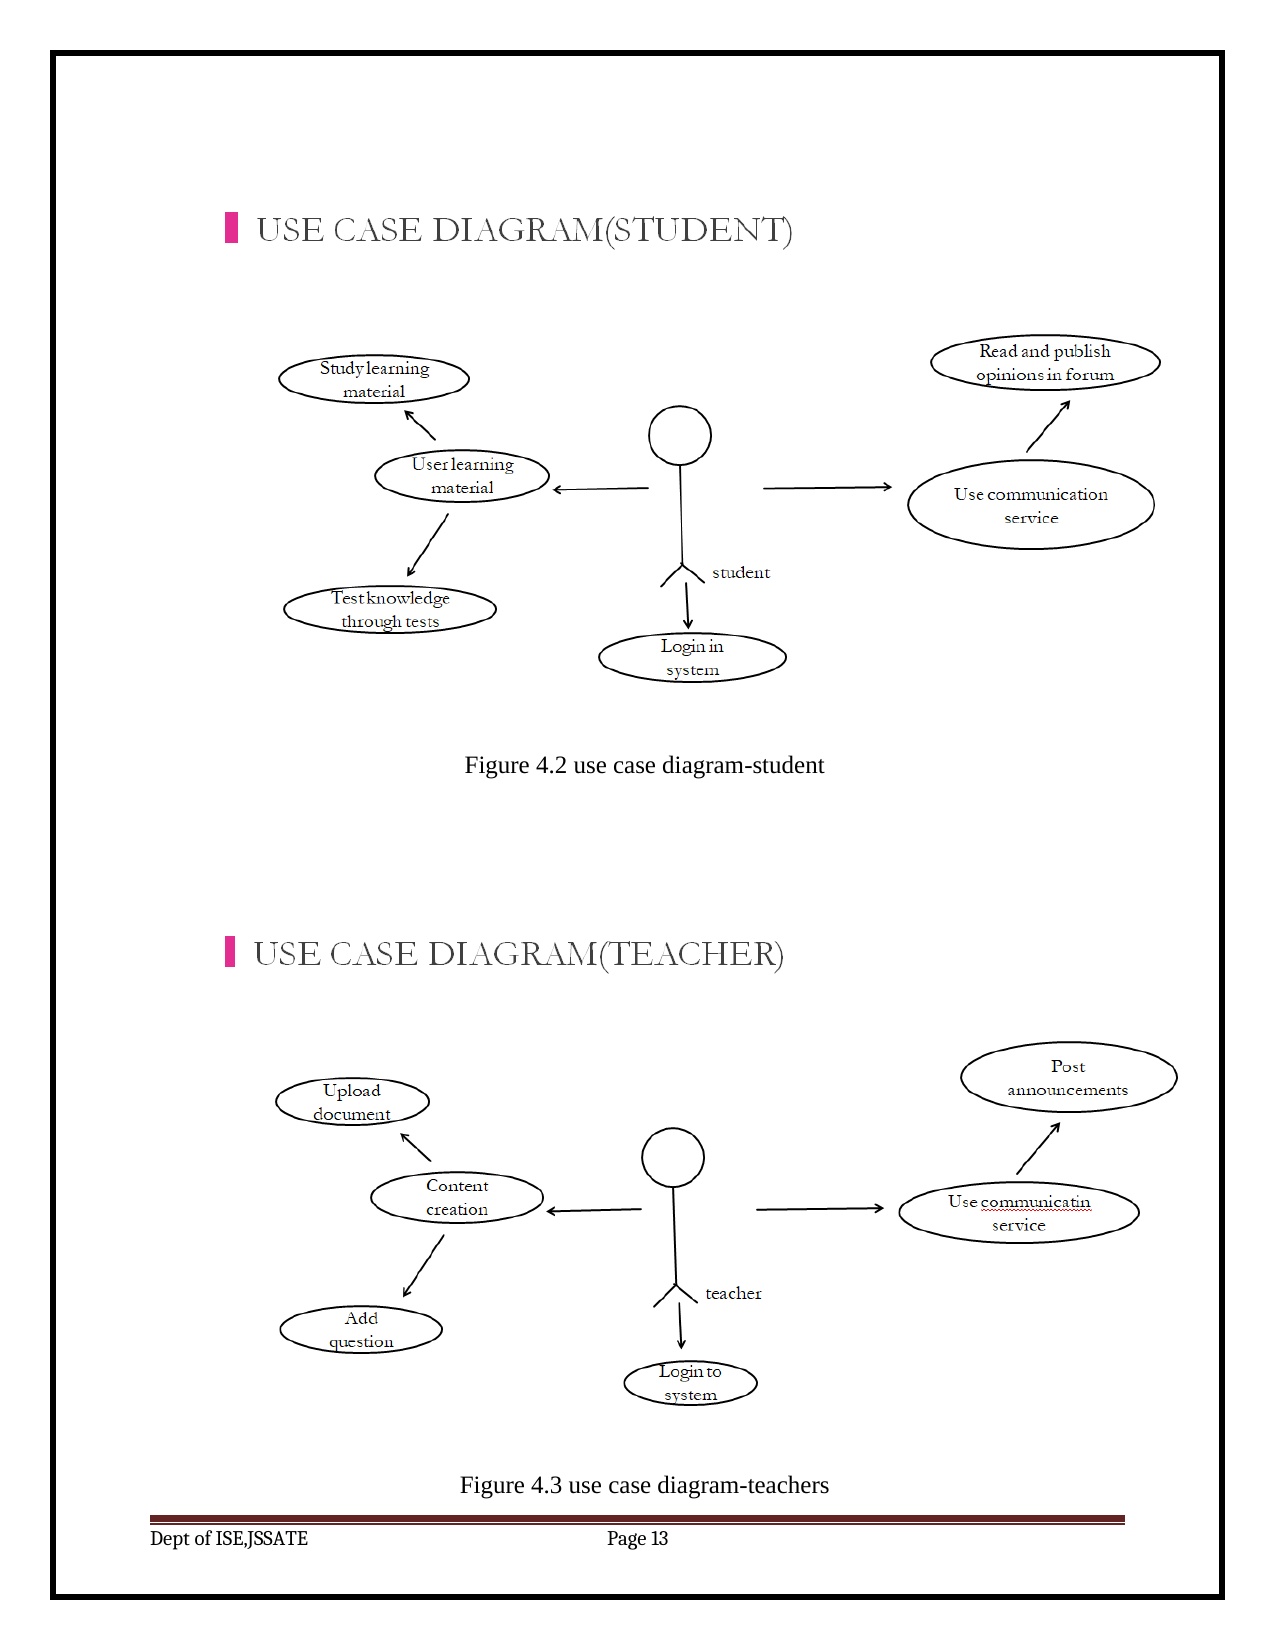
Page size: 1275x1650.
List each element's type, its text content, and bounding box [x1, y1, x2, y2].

text Figure 4.3 use case diagram-teachers [188, 1471, 1064, 1499]
picture [225, 150, 1200, 717]
text Figure 4.2 use case diagram-student [188, 750, 1064, 779]
picture [225, 873, 1200, 1437]
